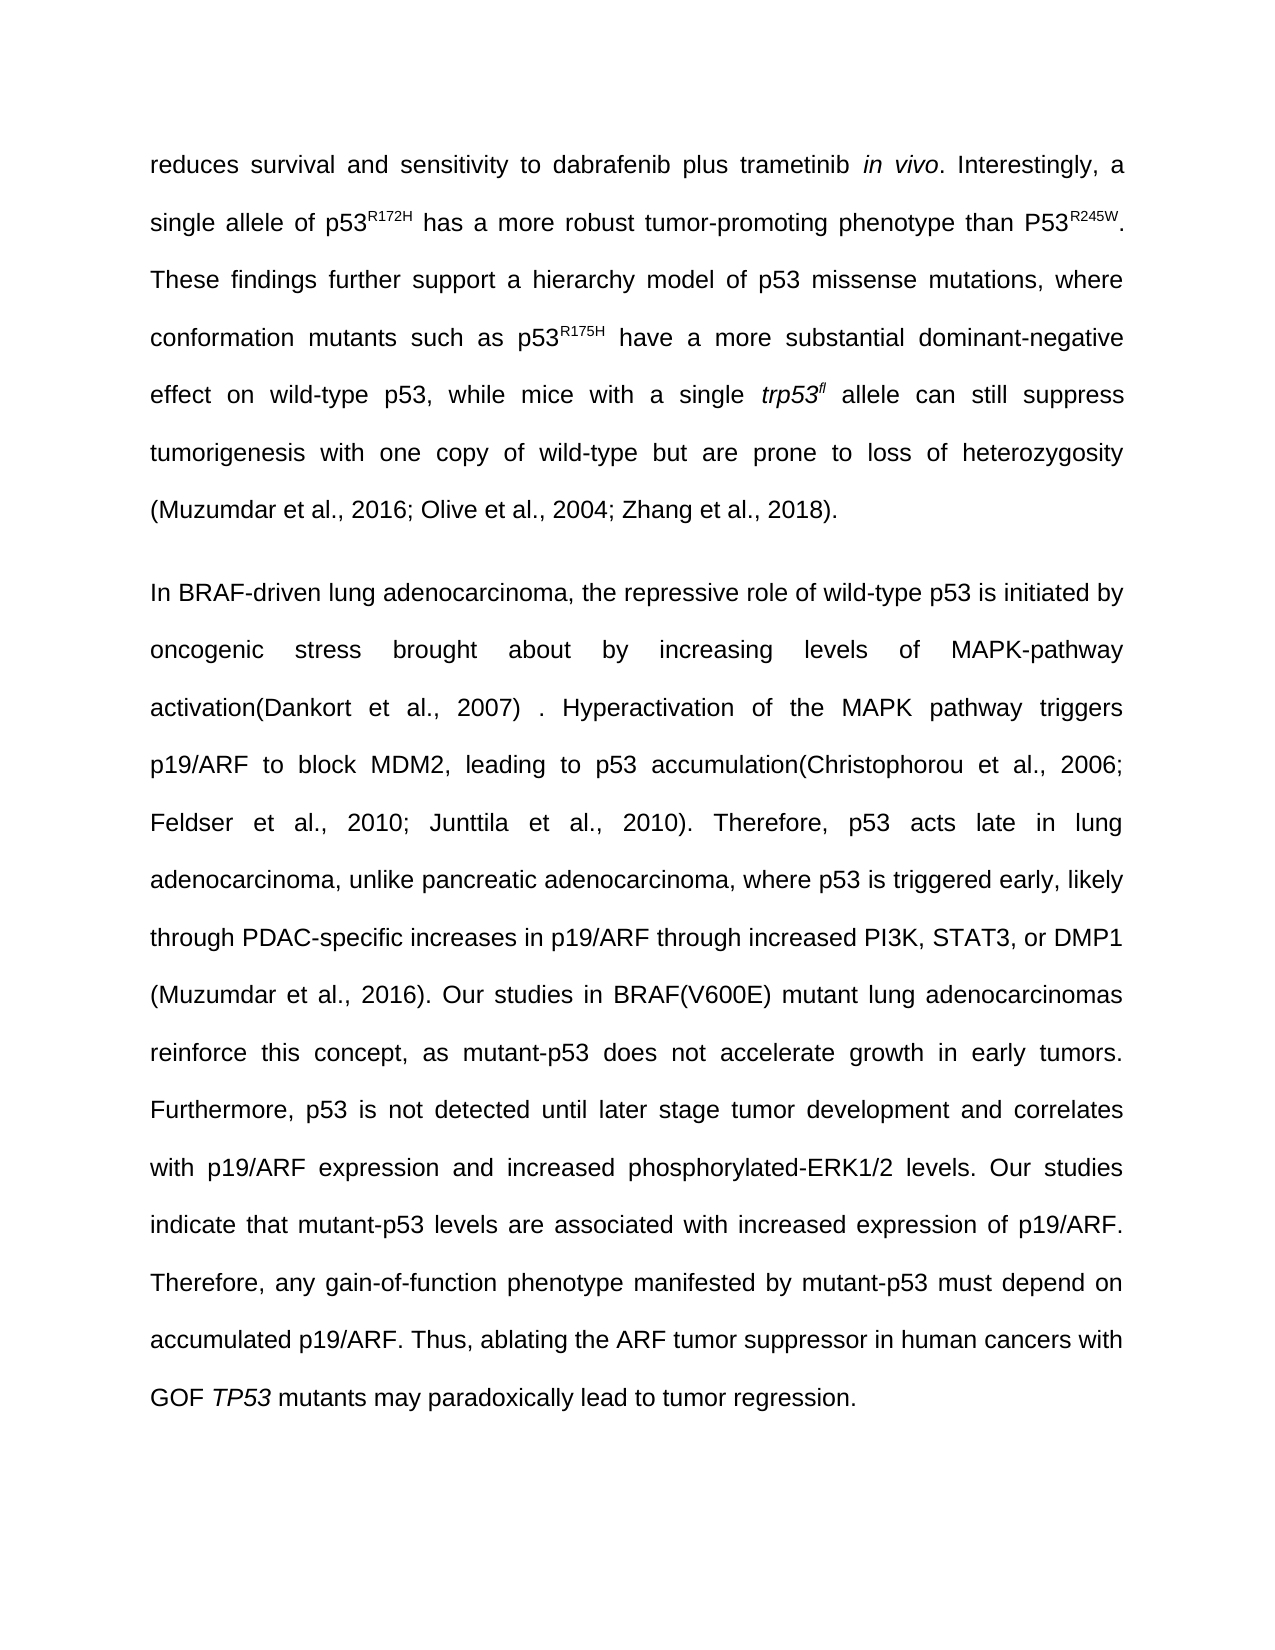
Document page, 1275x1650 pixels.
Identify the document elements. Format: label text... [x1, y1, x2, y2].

text In BRAF-driven lung adenocarcinoma, the repressive role of wild-type p53 is initiated by oncogenic stress brought about by increasing levels of MAPK-pathway activation(Dankort et al., 2007) . Hyperactivation of the MAPK pathway triggers p19/ARF to block MDM2, leading to p53 accumulation(Christophorou et al., 2006; Feldser et al., 2010; Junttila et al., 2010). Therefore, p53 acts late in lung adenocarcinoma, unlike pancreatic adenocarcinoma, where p53 is triggered early, likely through PDAC-specific increases in p19/ARF through increased PI3K, STAT3, or DMP1 (Muzumdar et al., 2016). Our studies in BRAF(V600E) mutant lung adenocarcinomas reinforce this concept, as mutant-p53 does not accelerate growth in early tumors. Furthermore, p53 is not detected until later stage tumor development and correlates with p19/ARF expression and increased phosphorylated-ERK1/2 levels. Our studies indicate that mutant-p53 levels are associated with increased expression of p19/ARF. Therefore, any gain-of-function phenotype manifested by mutant-p53 must depend on accumulated p19/ARF. Thus, ablating the ARF tumor suppressor in human cancers with GOF TP53 mutants may paradoxically lead to tumor regression. [150, 577, 1125, 1411]
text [150, 150, 1125, 524]
